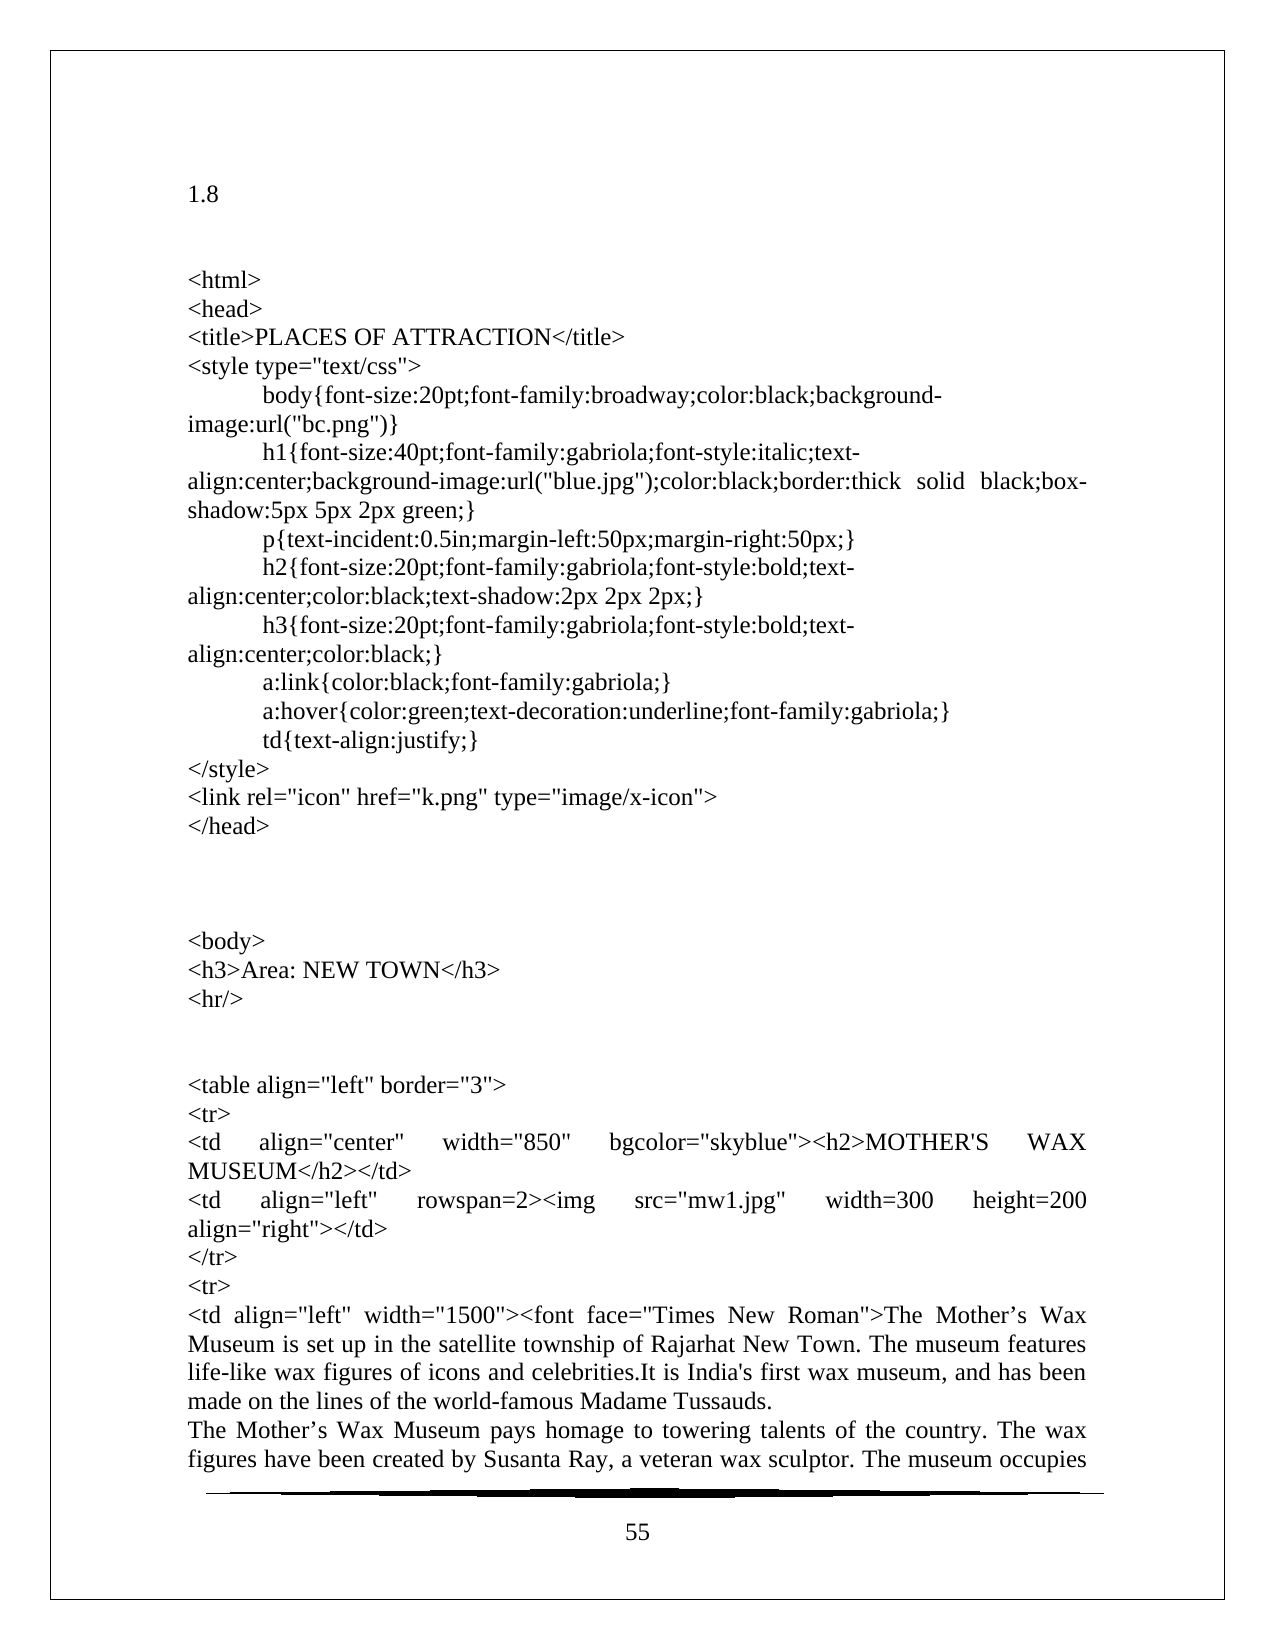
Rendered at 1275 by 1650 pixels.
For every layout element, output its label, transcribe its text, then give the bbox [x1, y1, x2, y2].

text a:hover{color:green;text-decoration:underline;font-family:gabriola;} [187, 696, 1087, 725]
text <td align="center" width="850" bgcolor="skyblue"><h2>MOTHER'S WAX MUSEUM</h2></td> [187, 1127, 1087, 1185]
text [187, 1415, 1087, 1472]
text <style type="text/css"> [187, 351, 1087, 380]
text <tr> [187, 1271, 1087, 1300]
text <tr> [187, 1099, 1087, 1127]
text a:link{color:black;font-family:gabriola;} [187, 667, 1087, 696]
text td{text-align:justify;} [187, 725, 1087, 754]
text <hr/> [187, 984, 1087, 1012]
text 1.8 [187, 179, 1087, 207]
text </head> [187, 811, 1087, 840]
text body{font-size:20pt;font-family:broadway;color:black;background-image:url("bc.png")} [187, 380, 1087, 437]
text <h3>Area: NEW TOWN</h3> [187, 955, 1087, 984]
text p{text-incident:0.5in;margin-left:50px;margin-right:50px;} [187, 524, 1087, 552]
text <body> [187, 926, 1087, 955]
text <html> [187, 265, 1087, 294]
text <td align="left" rowspan=2><img src="mw1.jpg" width=300 height=200 align="right"></td> [187, 1185, 1087, 1242]
text <link rel="icon" href="k.png" type="image/x-icon"> [187, 782, 1087, 811]
text </style> [187, 754, 1087, 782]
text <head> [187, 294, 1087, 322]
text h1{font-size:40pt;font-family:gabriola;font-style:italic;text-align:center;background-image:url("blue.jpg");color:black;border:thick solid black;box-shadow:5px 5px 2px green;} [187, 437, 1087, 524]
text <td align="left" width="1500"><font face="Times New Roman">The Mother’s Wax Museum is set up in the satellite township of Rajarhat New Town. The museum features life-like wax figures of icons and celebrities.It is India's first wax museum, and has been made on the lines of the world-famous Madame Tussauds. [187, 1300, 1087, 1415]
text <table align="left" border="3"> [187, 1070, 1087, 1099]
text h2{font-size:20pt;font-family:gabriola;font-style:bold;text-align:center;color:black;text-shadow:2px 2px 2px;} [187, 552, 1087, 610]
text h3{font-size:20pt;font-family:gabriola;font-style:bold;text-align:center;color:black;} [187, 610, 1087, 667]
text <title>PLACES OF ATTRACTION</title> [187, 322, 1087, 351]
text </tr> [187, 1242, 1087, 1271]
